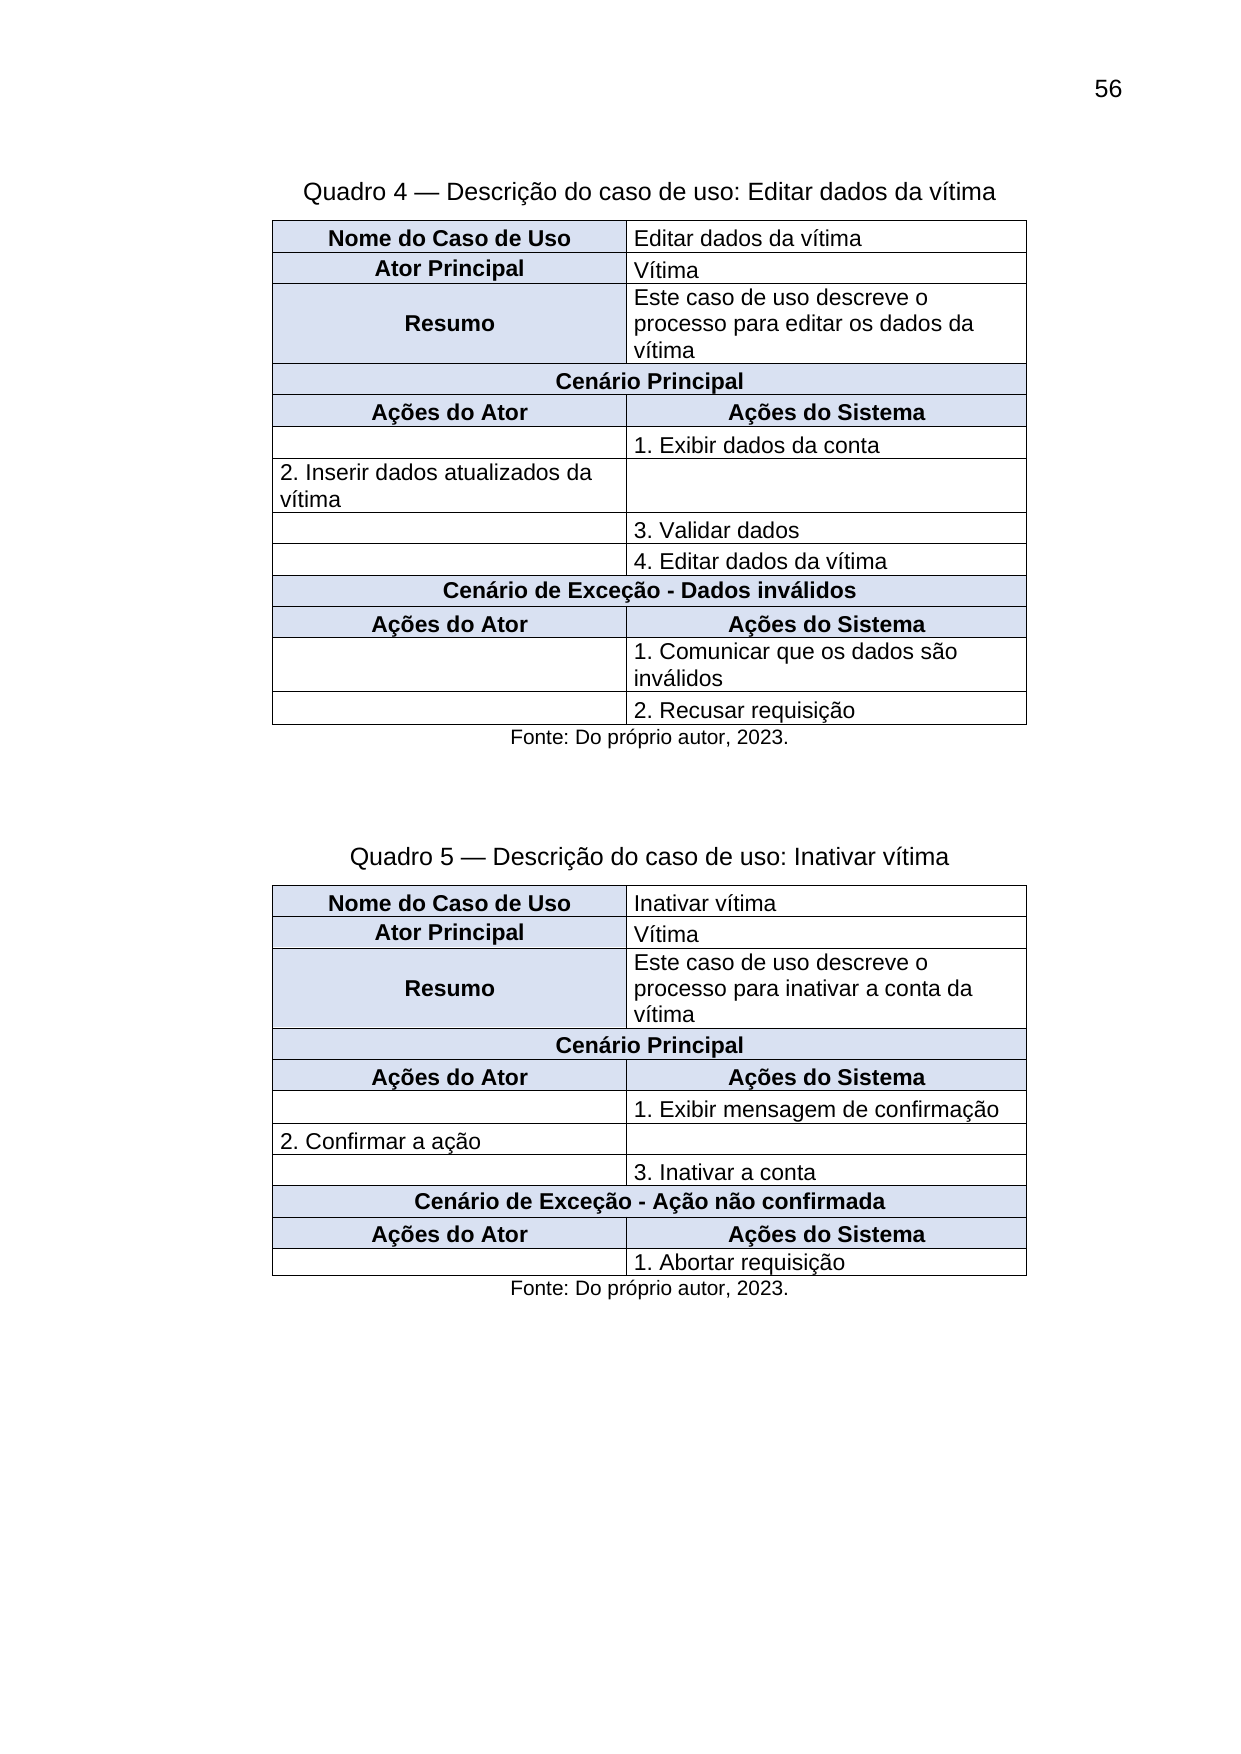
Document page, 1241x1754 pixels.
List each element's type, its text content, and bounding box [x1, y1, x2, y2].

table_cell [627, 459, 1026, 512]
table_cell 4. Editar dados da vítima [627, 544, 1026, 574]
table_cell [273, 692, 626, 724]
table_cell 2. Confirmar a ação [273, 1124, 626, 1154]
table_cell Resumo [273, 949, 626, 1027]
table_cell Cenário Principal [273, 1029, 1026, 1059]
table_header Editar dados da vítima [627, 221, 1026, 252]
table_cell 2. Recusar requisição [627, 692, 1026, 724]
table_cell Cenário de Exceção - Dados inválidos [273, 576, 1026, 606]
table_cell 1. Exibir mensagem de confirmação [627, 1091, 1026, 1123]
table_cell Ações do Ator [273, 607, 626, 637]
table_cell 3. Inativar a conta [627, 1155, 1026, 1185]
table_cell Ações do Sistema [627, 1218, 1026, 1248]
text Quadro 4 — Descrição do caso de uso: Editar dados da vítima [177, 177, 1122, 206]
table_cell Resumo [273, 284, 626, 363]
table_cell Este caso de uso descreve o processo para editar os dados da vítima [627, 284, 1026, 363]
table_cell [273, 427, 626, 458]
table_cell Ações do Sistema [627, 1060, 1026, 1090]
table_cell 2. Inserir dados atualizados da vítima [273, 459, 626, 512]
table_cell Ações do Sistema [627, 607, 1026, 637]
table_cell [273, 513, 626, 543]
table_cell Cenário Principal [273, 364, 1026, 394]
table_cell 1. Abortar requisição [627, 1249, 1026, 1275]
table_cell Cenário de Exceção - Ação não confirmada [273, 1186, 1026, 1217]
text Fonte: Do próprio autor, 2023. [177, 1276, 1122, 1300]
table_cell Este caso de uso descreve o processo para inativar a conta da vítima [627, 949, 1026, 1027]
table_cell [627, 1124, 1026, 1154]
table_cell Vítima [627, 917, 1026, 947]
table_cell Ator Principal [273, 917, 626, 947]
table_cell Ações do Ator [273, 395, 626, 426]
table_cell [273, 1249, 626, 1275]
table_header Nome do Caso de Uso [273, 221, 626, 252]
table_cell 1. Comunicar que os dados são inválidos [627, 638, 1026, 691]
table_cell Ator Principal [273, 253, 626, 283]
table_cell [273, 638, 626, 691]
table_cell [273, 544, 626, 574]
table_cell 3. Validar dados [627, 513, 1026, 543]
table_cell Ações do Ator [273, 1218, 626, 1248]
text Fonte: Do próprio autor, 2023. [177, 220, 1122, 749]
table_cell [273, 1091, 626, 1123]
table_cell Vítima [627, 253, 1026, 283]
table_cell Ações do Sistema [627, 395, 1026, 426]
table_cell [273, 1155, 626, 1185]
table_cell Ações do Ator [273, 1060, 626, 1090]
table_header Inativar vítima [627, 886, 1026, 916]
table_header Nome do Caso de Uso [273, 886, 626, 916]
text Quadro 5 — Descrição do caso de uso: Inativar vítima [177, 842, 1122, 871]
table_cell 1. Exibir dados da conta [627, 427, 1026, 458]
